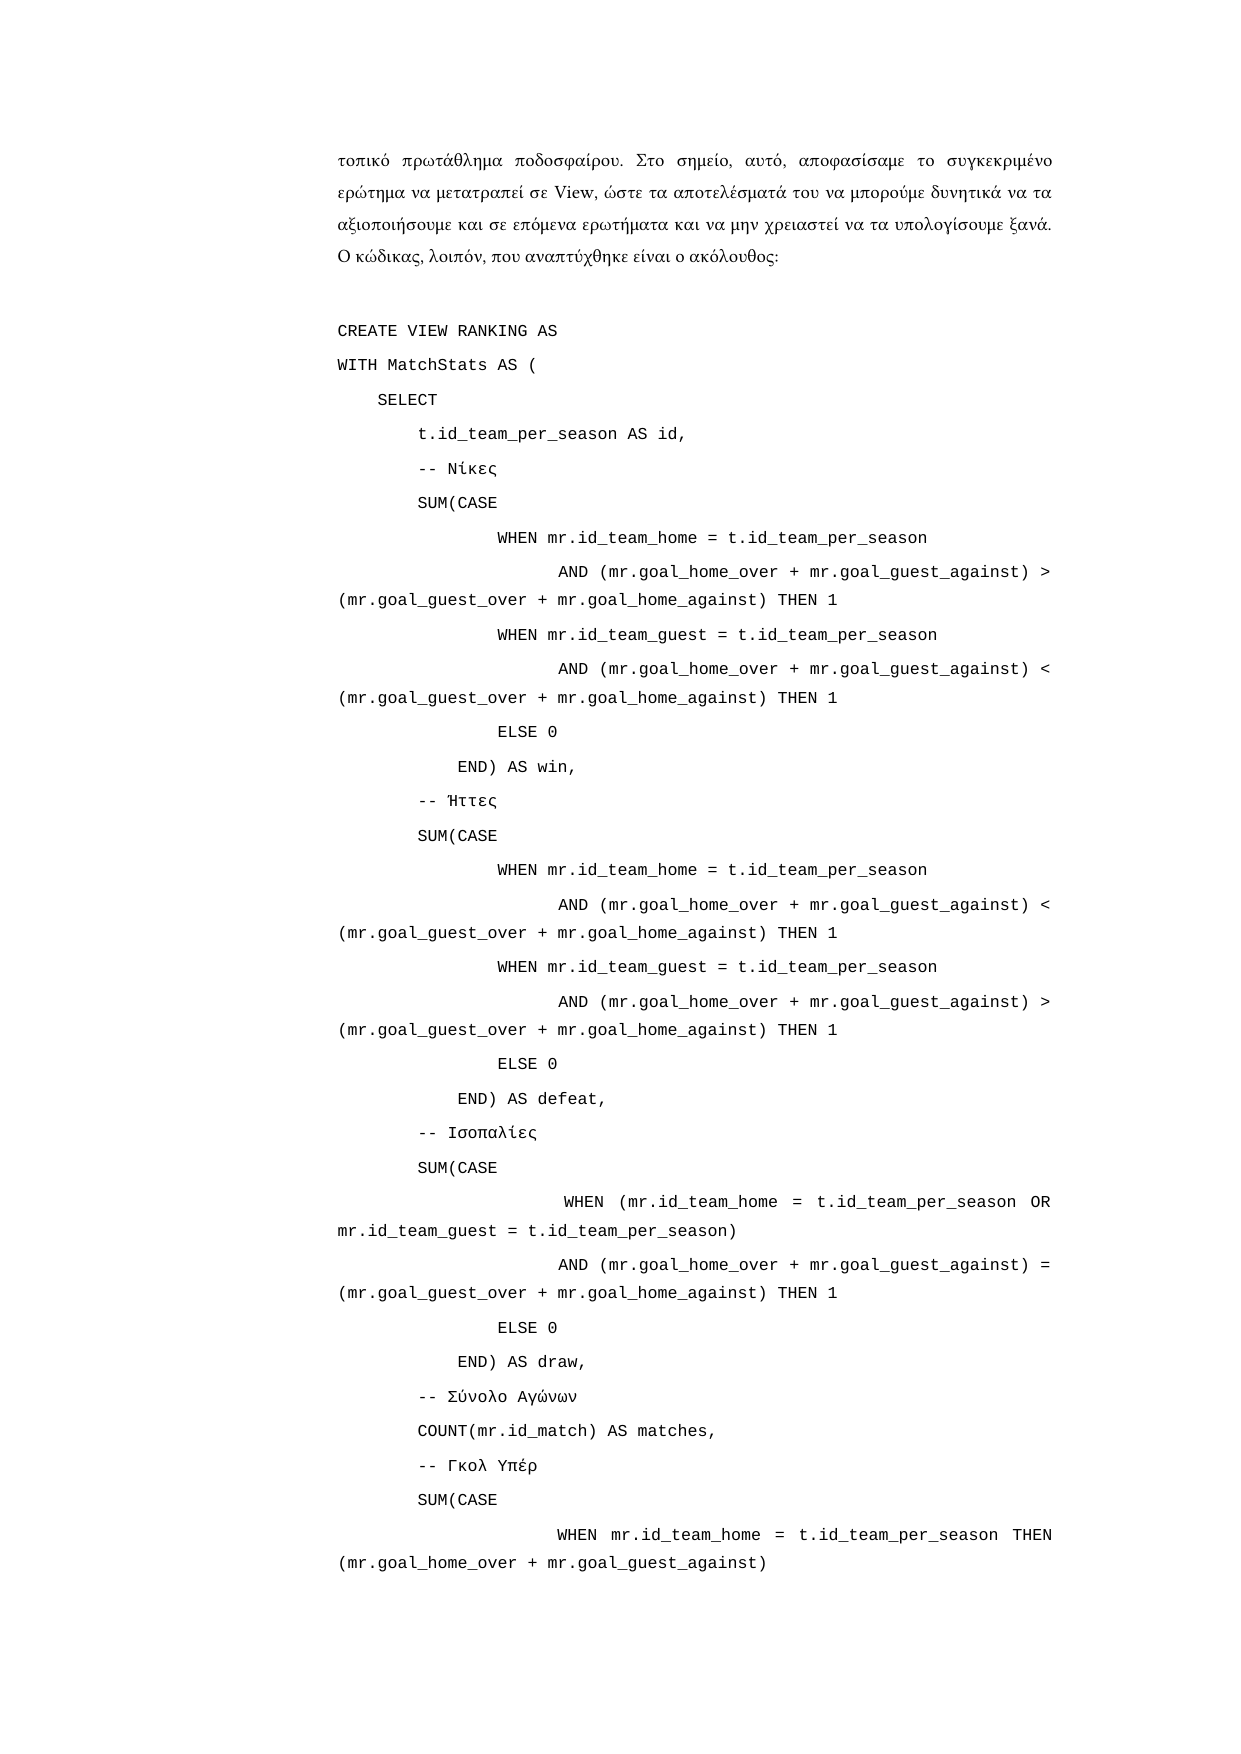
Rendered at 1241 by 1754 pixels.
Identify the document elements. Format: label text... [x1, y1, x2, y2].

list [300, 150, 1053, 267]
text SUM(CASE [337, 1159, 1053, 1178]
text ELSE 0 [337, 724, 1053, 742]
text WHEN mr.id_team_guest = t.id_team_per_season [337, 959, 1053, 978]
text END) AS draw, [337, 1354, 1053, 1373]
text END) AS defeat, [337, 1090, 1053, 1109]
text t.id_team_per_season AS id, [337, 426, 1053, 445]
text AND (mr.goal_home_over + mr.goal_guest_against) > (mr.goal_guest_over + mr.goal_home_against) THEN 1 [337, 993, 1053, 1040]
text AND (mr.goal_home_over + mr.goal_guest_against) < (mr.goal_guest_over + mr.goal_home_against) THEN 1 [337, 661, 1053, 708]
text AND (mr.goal_home_over + mr.goal_guest_against) < (mr.goal_guest_over + mr.goal_home_against) THEN 1 [337, 896, 1053, 943]
text AND (mr.goal_home_over + mr.goal_guest_against) = (mr.goal_guest_over + mr.goal_home_against) THEN 1 [337, 1257, 1053, 1304]
text CREATE VIEW RANKING AS [337, 322, 1053, 341]
text SUM(CASE [337, 827, 1053, 846]
text WHEN mr.id_team_home = t.id_team_per_season THEN (mr.goal_home_over + mr.goal_guest_against) [337, 1526, 1053, 1573]
text -- Γκολ Υπέρ [337, 1457, 1053, 1476]
text WHEN mr.id_team_home = t.id_team_per_season [337, 529, 1053, 548]
text ELSE 0 [337, 1056, 1053, 1075]
text END) AS win, [337, 758, 1053, 777]
text WITH MatchStats AS ( [337, 357, 1053, 376]
text -- Νίκες [337, 460, 1053, 479]
text SELECT [337, 391, 1053, 410]
text -- Ήττες [337, 793, 1053, 811]
text COUNT(mr.id_match) AS matches, [337, 1423, 1053, 1442]
text SUM(CASE [337, 495, 1053, 514]
text AND (mr.goal_home_over + mr.goal_guest_against) > (mr.goal_guest_over + mr.goal_home_against) THEN 1 [337, 564, 1053, 611]
text WHEN (mr.id_team_home = t.id_team_per_season OR mr.id_team_guest = t.id_team_per_season) [337, 1194, 1053, 1241]
text WHEN mr.id_team_guest = t.id_team_per_season [337, 626, 1053, 645]
text -- Ισοπαλίες [337, 1125, 1053, 1144]
text SUM(CASE [337, 1492, 1053, 1511]
text WHEN mr.id_team_home = t.id_team_per_season [337, 862, 1053, 880]
text ELSE 0 [337, 1319, 1053, 1338]
text -- Σύνολο Αγώνων [337, 1388, 1053, 1407]
